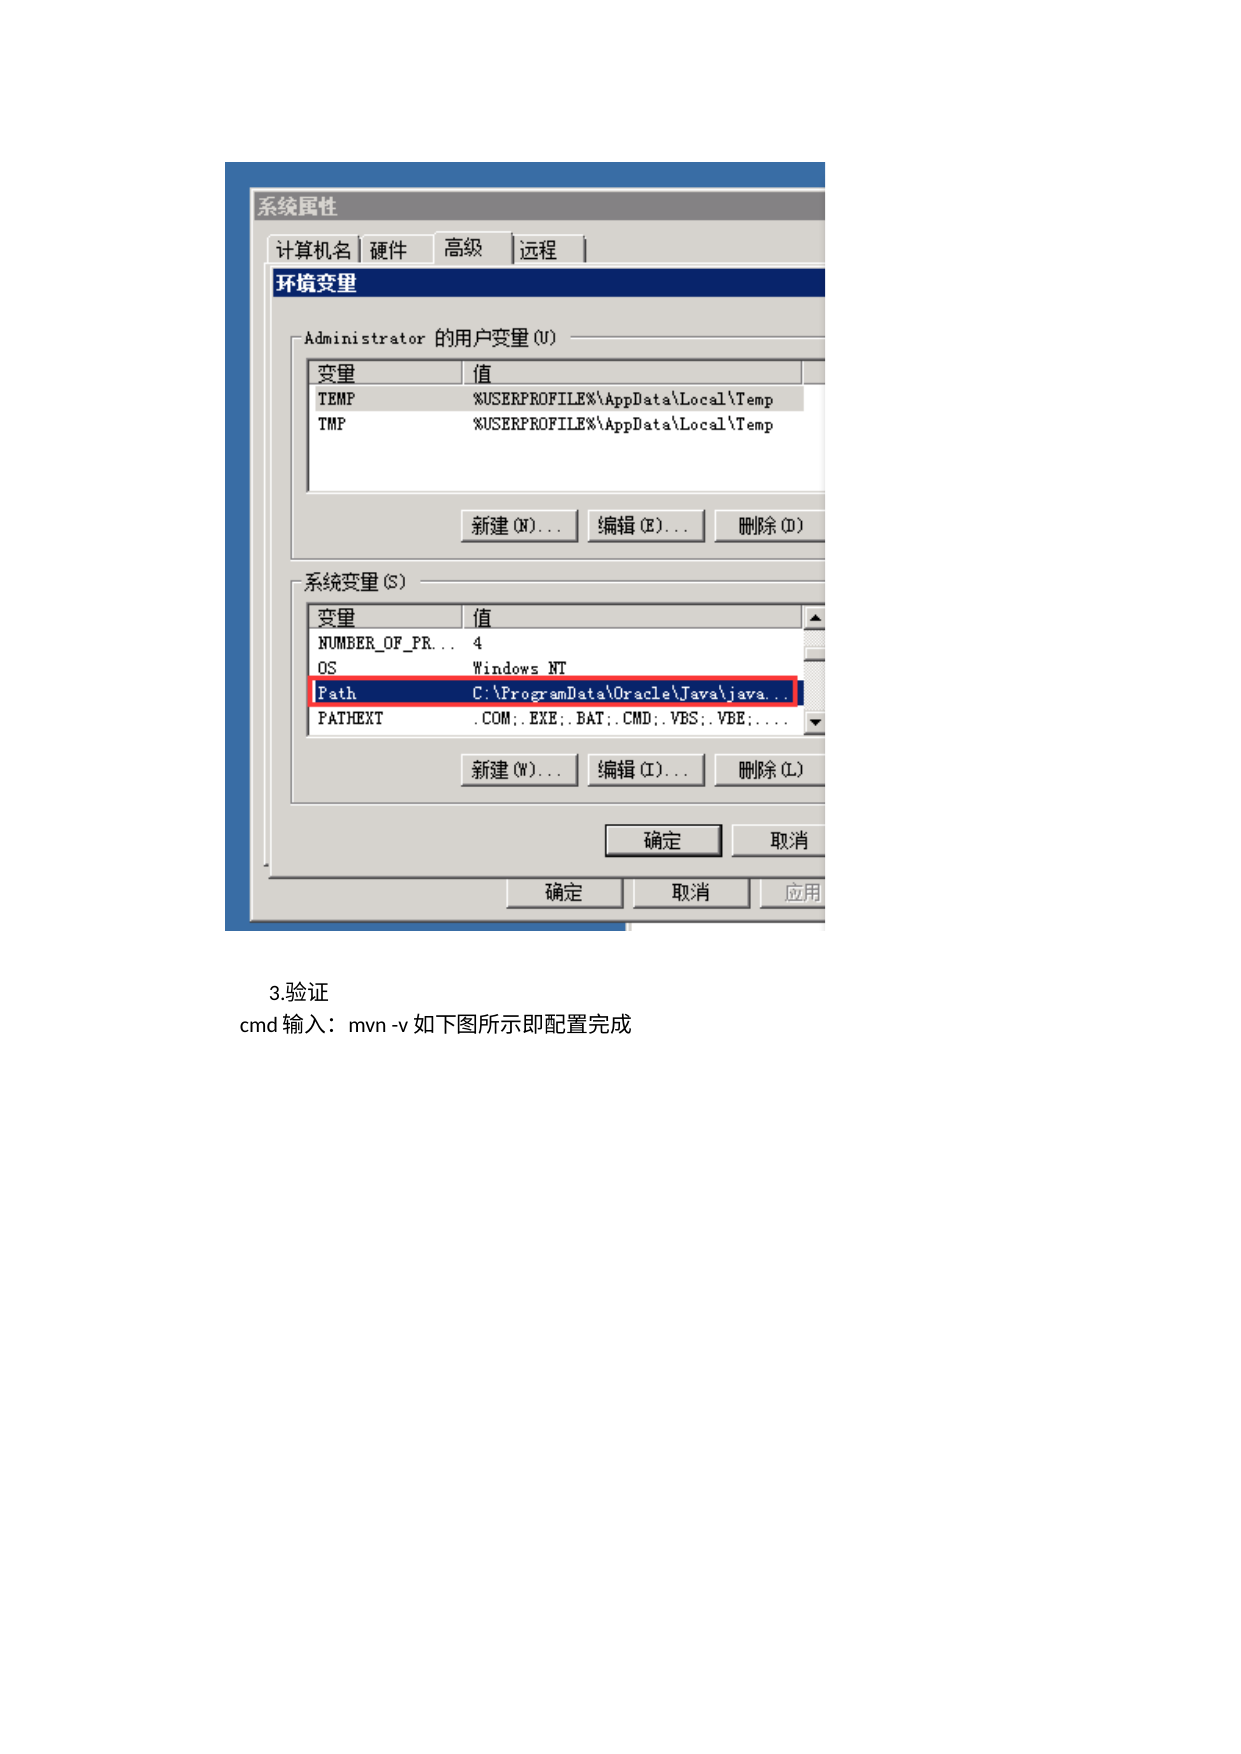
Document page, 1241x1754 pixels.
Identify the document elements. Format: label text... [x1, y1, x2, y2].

list 3.验证 [225, 974, 1053, 1007]
list cmd输入：mvn -v 如下图所示即配置完成 [225, 1007, 1053, 1039]
picture [225, 162, 826, 931]
